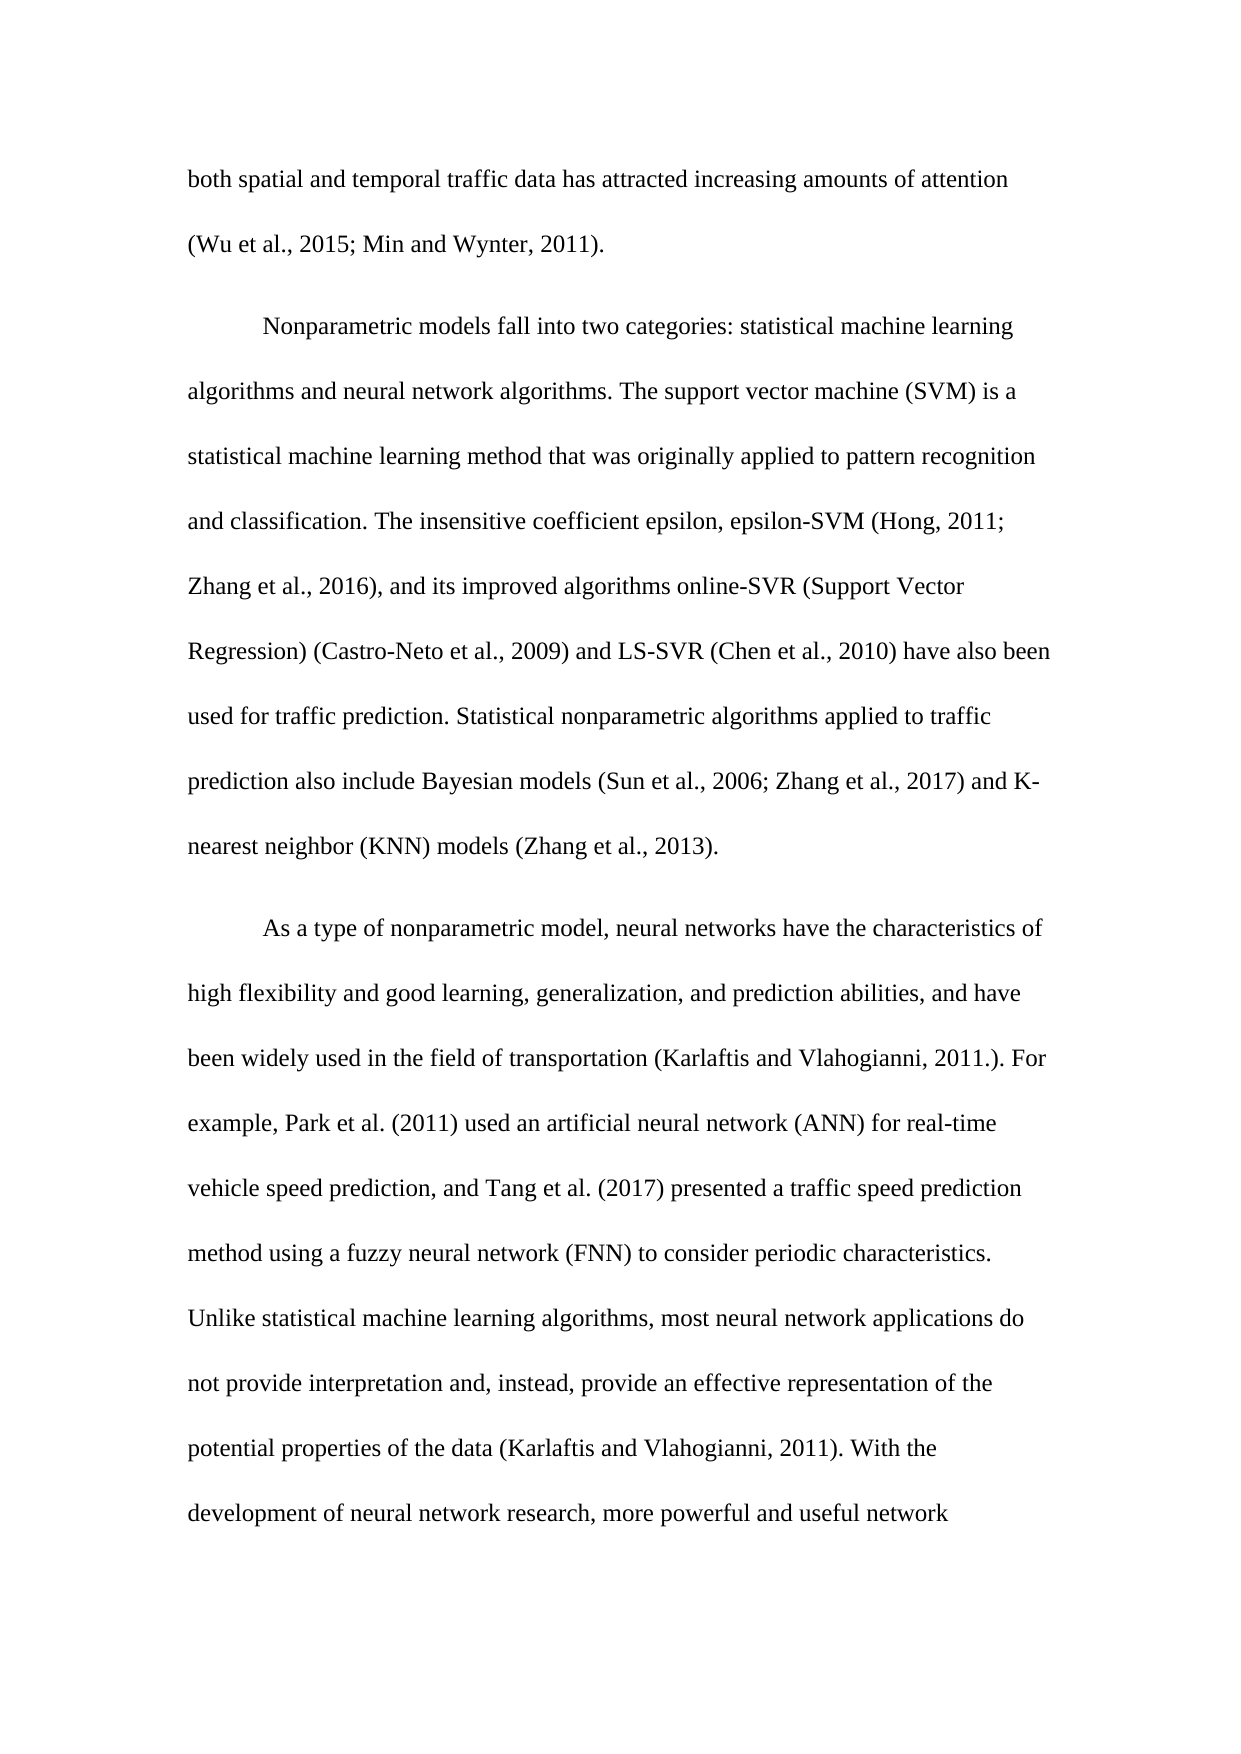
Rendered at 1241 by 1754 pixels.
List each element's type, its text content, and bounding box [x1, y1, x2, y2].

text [187, 911, 1053, 1529]
text Nonparametric models fall into two categories: statistical machine learning algorithms and neural network algorithms. The support vector machine (SVM) is a statistical machine learning method that was originally applied to pattern recognition and classification. The insensitive coefficient epsilon, epsilon-SVM (Hong, 2011; Zhang et al., 2016), and its improved algorithms online-SVR (Support Vector Regression) (Castro-Neto et al., 2009) and LS-SVR (Chen et al., 2010) have also been used for traffic prediction. Statistical nonparametric algorithms applied to traffic prediction also include Bayesian models (Sun et al., 2006; Zhang et al., 2017) and K-nearest neighbor (KNN) models (Zhang et al., 2013). [187, 309, 1053, 862]
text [187, 162, 1053, 259]
